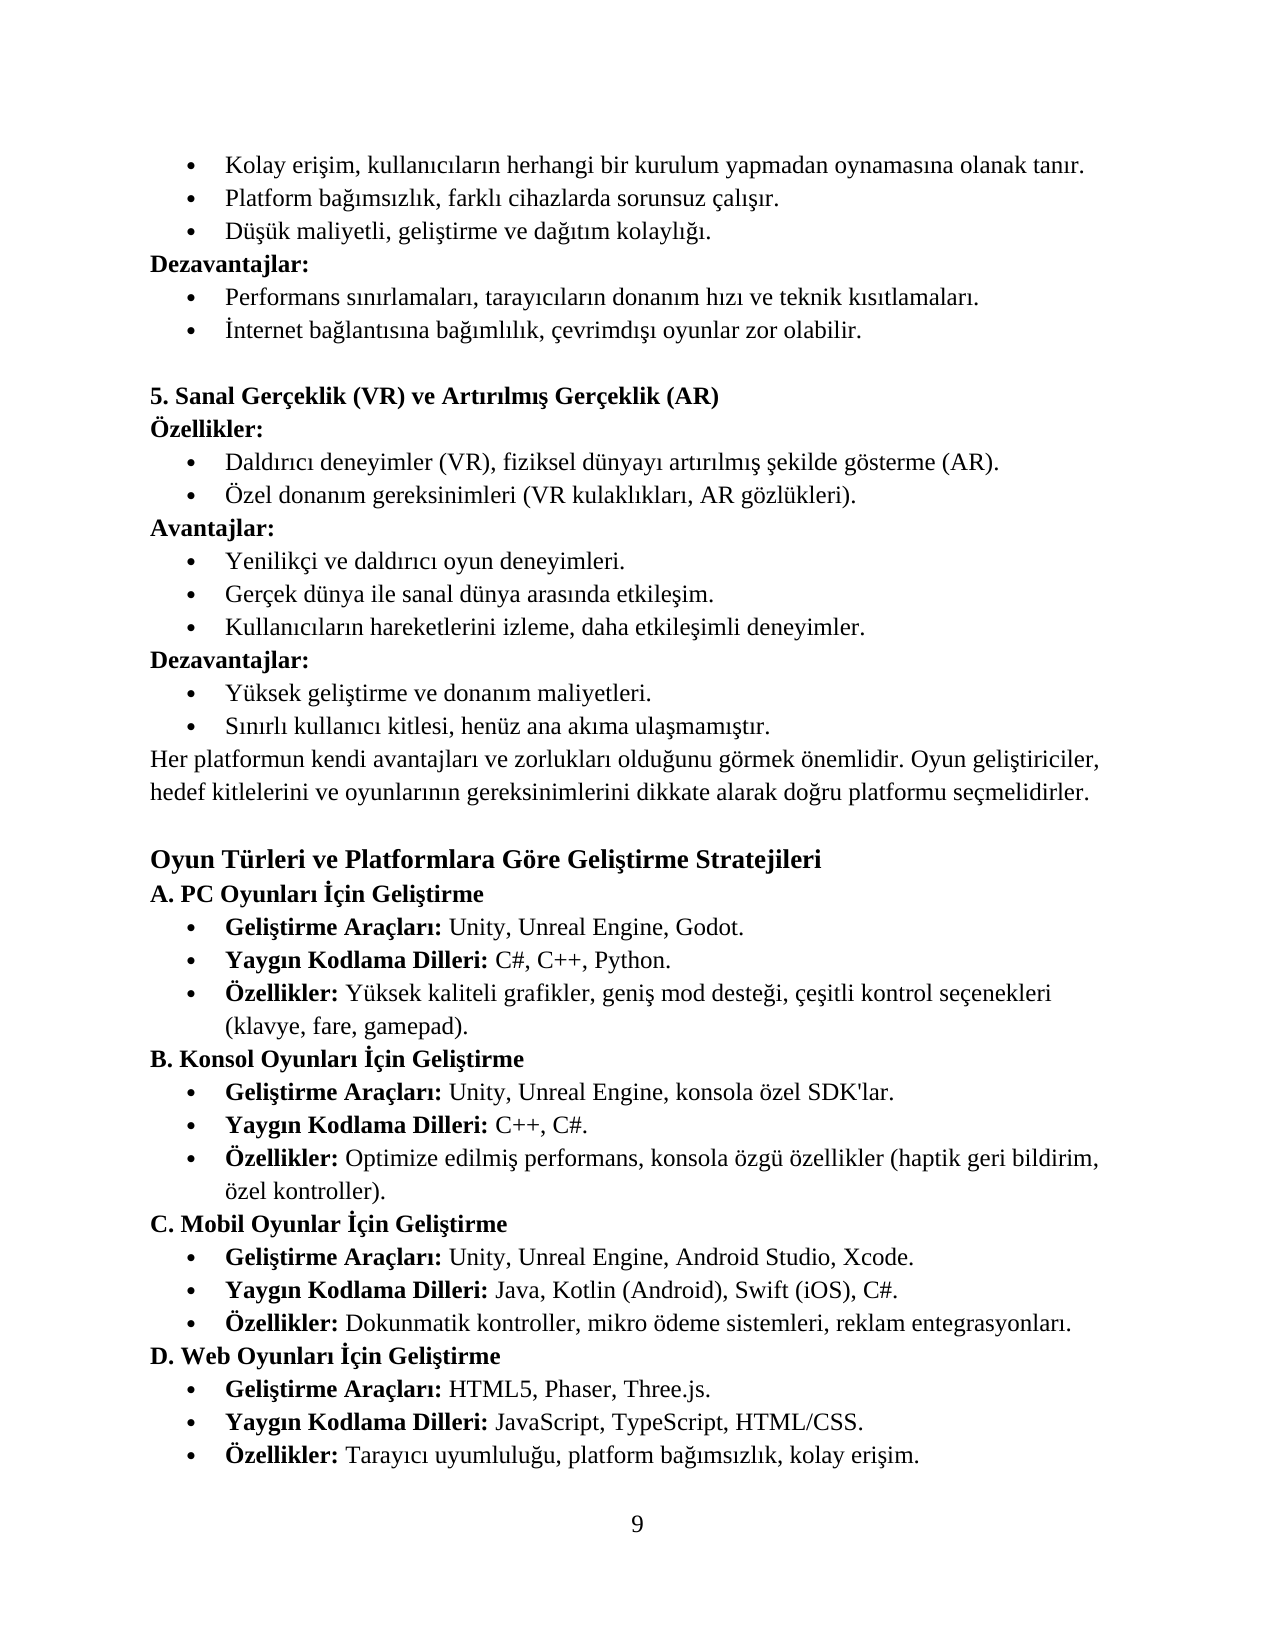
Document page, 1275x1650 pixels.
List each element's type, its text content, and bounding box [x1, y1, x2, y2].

text A. PC Oyunları İçin Geliştirme [150, 879, 1125, 908]
text Dezavantajlar: [150, 249, 1125, 278]
text Her platformun kendi avantajları ve zorlukları olduğunu görmek önemlidir. Oyun geliştiriciler, hedef kitlelerini ve oyunlarının gereksinimlerini dikkate alarak doğru platformu seçmelidirler. [150, 744, 1125, 806]
list Özellikler: Tarayıcı uyumluluğu, platform bağımsızlık, kolay erişim. [187, 1441, 1125, 1469]
list Kolay erişim, kullanıcıların herhangi bir kurulum yapmadan oynamasına olanak tanır. [187, 150, 1125, 179]
text Dezavantajlar: [150, 645, 1125, 674]
list Yaygın Kodlama Dilleri: C#, C++, Python. [187, 945, 1125, 974]
list Geliştirme Araçları: Unity, Unreal Engine, konsola özel SDK'lar. [187, 1077, 1125, 1106]
list Özellikler: Optimize edilmiş performans, konsola özgü özellikler (haptik geri bildirim, özel kontroller). [187, 1143, 1125, 1205]
list Geliştirme Araçları: Unity, Unreal Engine, Android Studio, Xcode. [187, 1242, 1125, 1271]
list Yaygın Kodlama Dilleri: JavaScript, TypeScript, HTML/CSS. [187, 1407, 1125, 1436]
list Gerçek dünya ile sanal dünya arasında etkileşim. [187, 579, 1125, 608]
text Özellikler: [150, 414, 1125, 443]
text D. Web Oyunları İçin Geliştirme [150, 1341, 1125, 1370]
text Oyun Türleri ve Platformlara Göre Geliştirme Stratejileri [150, 843, 1125, 874]
list Kullanıcıların hareketlerini izleme, daha etkileşimli deneyimler. [187, 612, 1125, 641]
list Performans sınırlamaları, tarayıcıların donanım hızı ve teknik kısıtlamaları. [187, 282, 1125, 311]
list Yaygın Kodlama Dilleri: Java, Kotlin (Android), Swift (iOS), C#. [187, 1275, 1125, 1304]
list Geliştirme Araçları: Unity, Unreal Engine, Godot. [187, 912, 1125, 941]
list Platform bağımsızlık, farklı cihazlarda sorunsuz çalışır. [187, 183, 1125, 212]
list Yüksek geliştirme ve donanım maliyetleri. [187, 678, 1125, 707]
list Özellikler: Yüksek kaliteli grafikler, geniş mod desteği, çeşitli kontrol seçenekleri (klavye, fare, gamepad). [187, 978, 1125, 1040]
list Geliştirme Araçları: HTML5, Phaser, Three.js. [187, 1374, 1125, 1403]
list Düşük maliyetli, geliştirme ve dağıtım kolaylığı. [187, 216, 1125, 245]
list Sınırlı kullanıcı kitlesi, henüz ana akıma ulaşmamıştır. [187, 711, 1125, 740]
list Yaygın Kodlama Dilleri: C++, C#. [187, 1110, 1125, 1139]
list Özellikler: Dokunmatik kontroller, mikro ödeme sistemleri, reklam entegrasyonları. [187, 1308, 1125, 1337]
text C. Mobil Oyunlar İçin Geliştirme [150, 1209, 1125, 1238]
text Avantajlar: [150, 513, 1125, 542]
list Özel donanım gereksinimleri (VR kulaklıkları, AR gözlükleri). [187, 480, 1125, 509]
text 5. Sanal Gerçeklik (VR) ve Artırılmış Gerçeklik (AR) [150, 381, 1125, 410]
text B. Konsol Oyunları İçin Geliştirme [150, 1044, 1125, 1073]
list İnternet bağlantısına bağımlılık, çevrimdışı oyunlar zor olabilir. [187, 315, 1125, 344]
list Yenilikçi ve daldırıcı oyun deneyimleri. [187, 546, 1125, 575]
list Daldırıcı deneyimler (VR), fiziksel dünyayı artırılmış şekilde gösterme (AR). [187, 447, 1125, 476]
